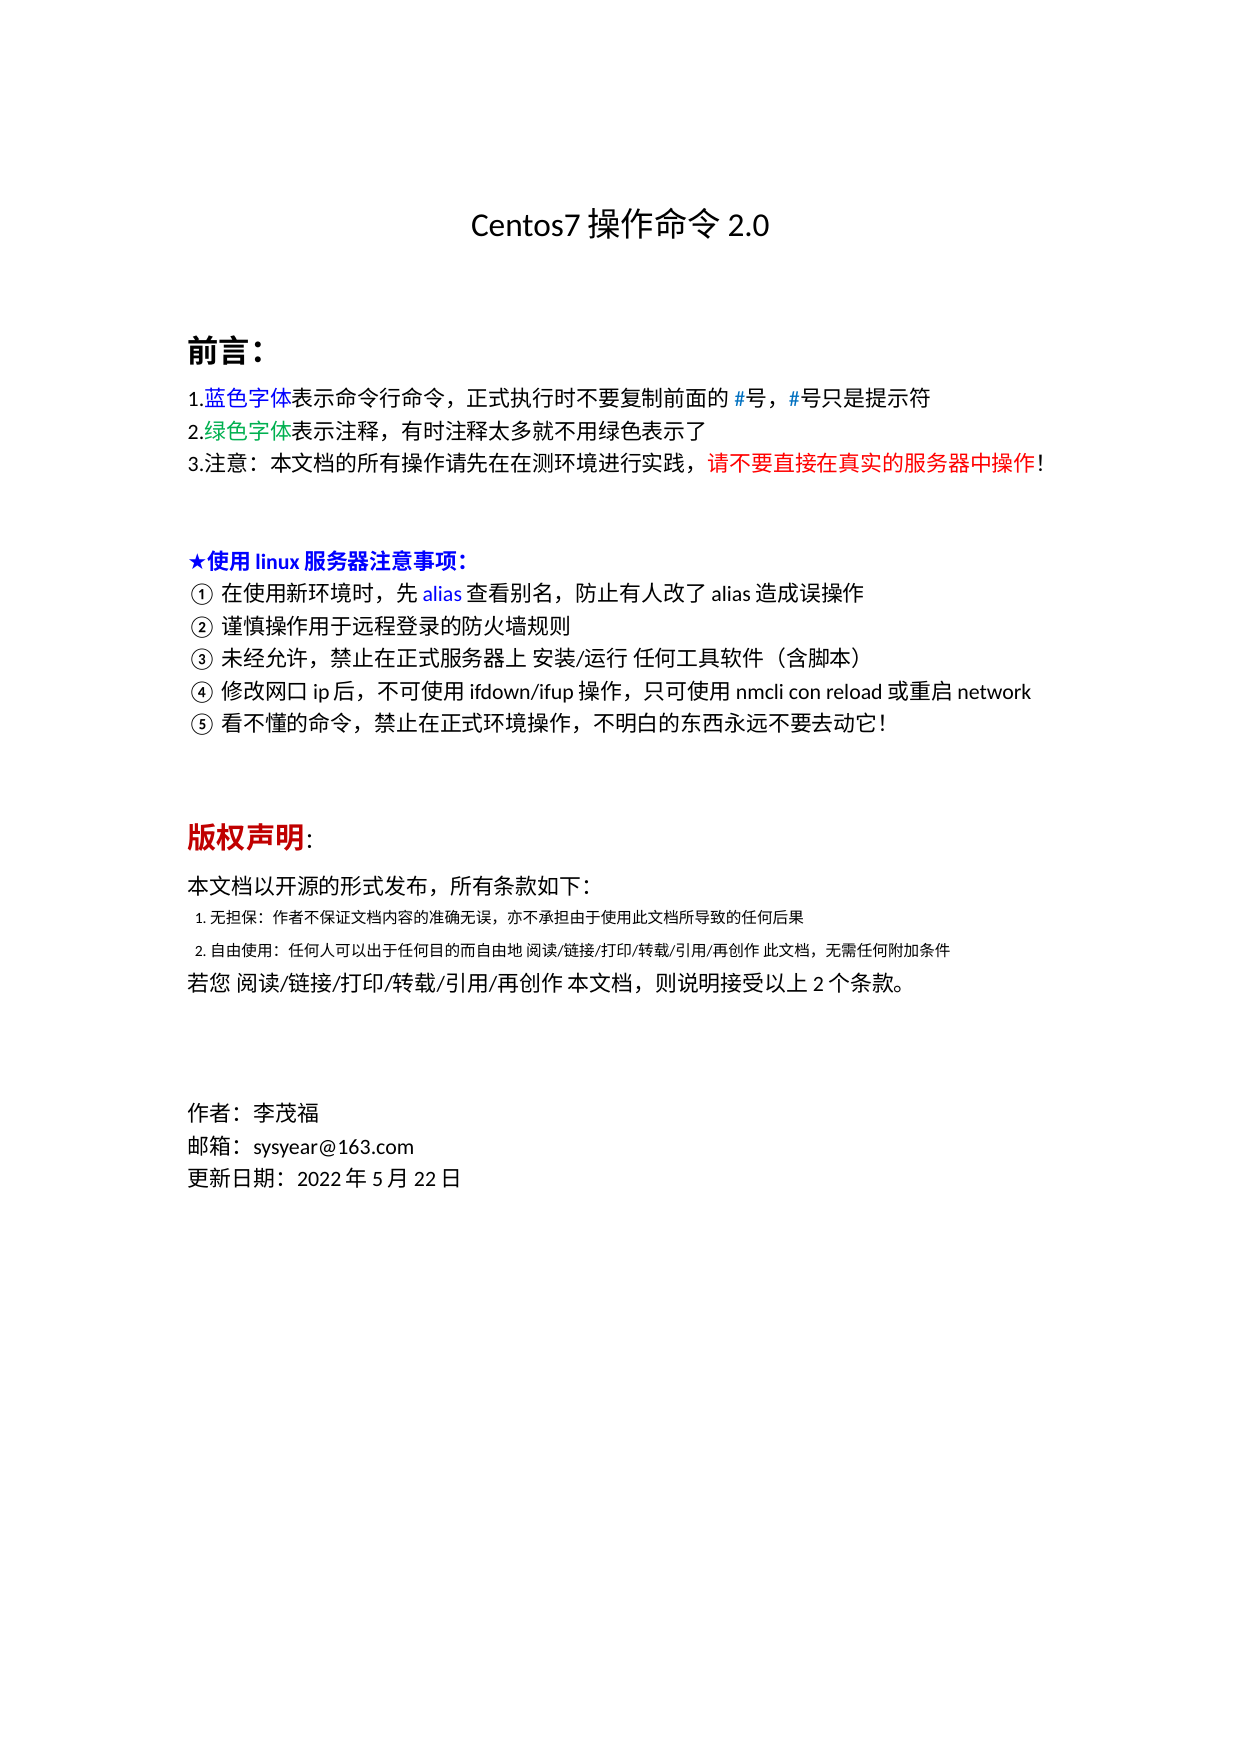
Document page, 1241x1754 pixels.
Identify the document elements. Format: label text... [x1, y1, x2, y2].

text 本文档以开源的形式发布，所有条款如下： [187, 868, 1053, 901]
text 1.蓝色字体表示命令行命令，正式执行时不要复制前面的 #号，#号只是提示符 [187, 381, 1053, 413]
text ②谨慎操作用于远程登录的防火墙规则 [187, 608, 1053, 641]
text 3.注意：本文档的所有操作请先在在测环境进行实践，请不要直接在真实的服务器中操作！ [187, 446, 1053, 478]
text ⑤看不懂的命令，禁止在正式环境操作，不明白的东西永远不要去动它！ [187, 706, 1053, 738]
text 2.绿色字体表示注释，有时注释太多就不用绿色表示了 [187, 413, 1053, 446]
text 前言： [187, 316, 1053, 381]
text ③未经允许，禁止在正式服务器上 安装/运行 任何工具软件（含脚本） [187, 641, 1053, 673]
text 1. 无担保：作者不保证文档内容的准确无误，亦不承担由于使用此文档所导致的任何后果 [187, 901, 1053, 933]
text 若您 阅读/链接/打印/转载/引用/再创作 本文档，则说明接受以上2个条款。 [187, 966, 1053, 998]
text 版权声明： [187, 803, 1053, 868]
text 邮箱：sysyear@163.com [187, 1128, 1053, 1161]
text ④修改网口ip后，不可使用ifdown/ifup操作，只可使用nmcli con reload或重启network [187, 673, 1053, 706]
text ①在使用新环境时，先alias查看别名，防止有人改了alias造成误操作 [187, 576, 1053, 608]
text ★使用linux服务器注意事项： [187, 543, 1053, 576]
text 作者：李茂福 [187, 1096, 1053, 1128]
text 2. 自由使用：任何人可以出于任何目的而自由地 阅读/链接/打印/转载/引用/再创作 此文档，无需任何附加条件 [187, 933, 1053, 966]
subtitle Centos7操作命令2.0 [187, 189, 1053, 254]
text 更新日期：2022年5月22日 [187, 1161, 1053, 1193]
